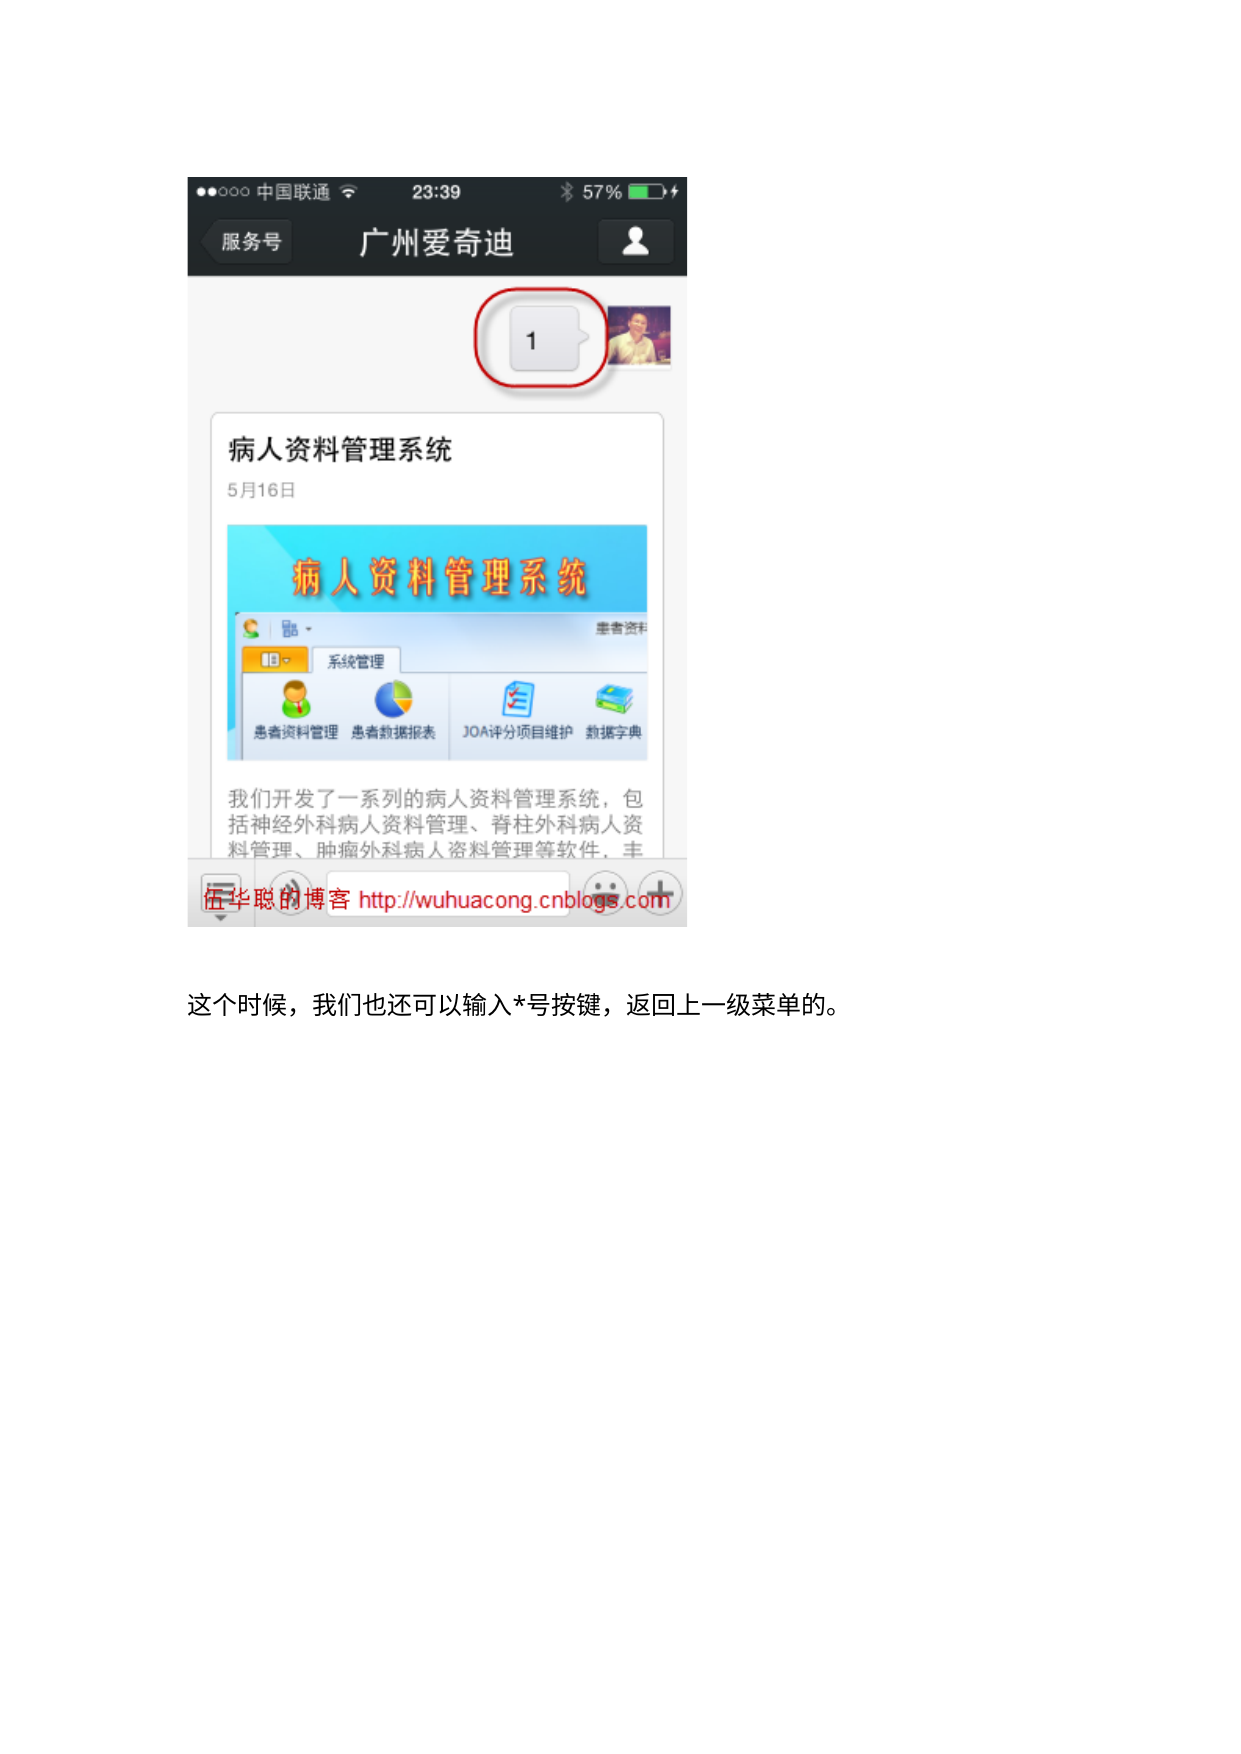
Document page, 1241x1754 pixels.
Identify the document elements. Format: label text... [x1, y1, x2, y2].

picture [187, 177, 688, 927]
text 这个时候，我们也还可以输入*号按键，返回上一级菜单的。 [187, 971, 1053, 1036]
